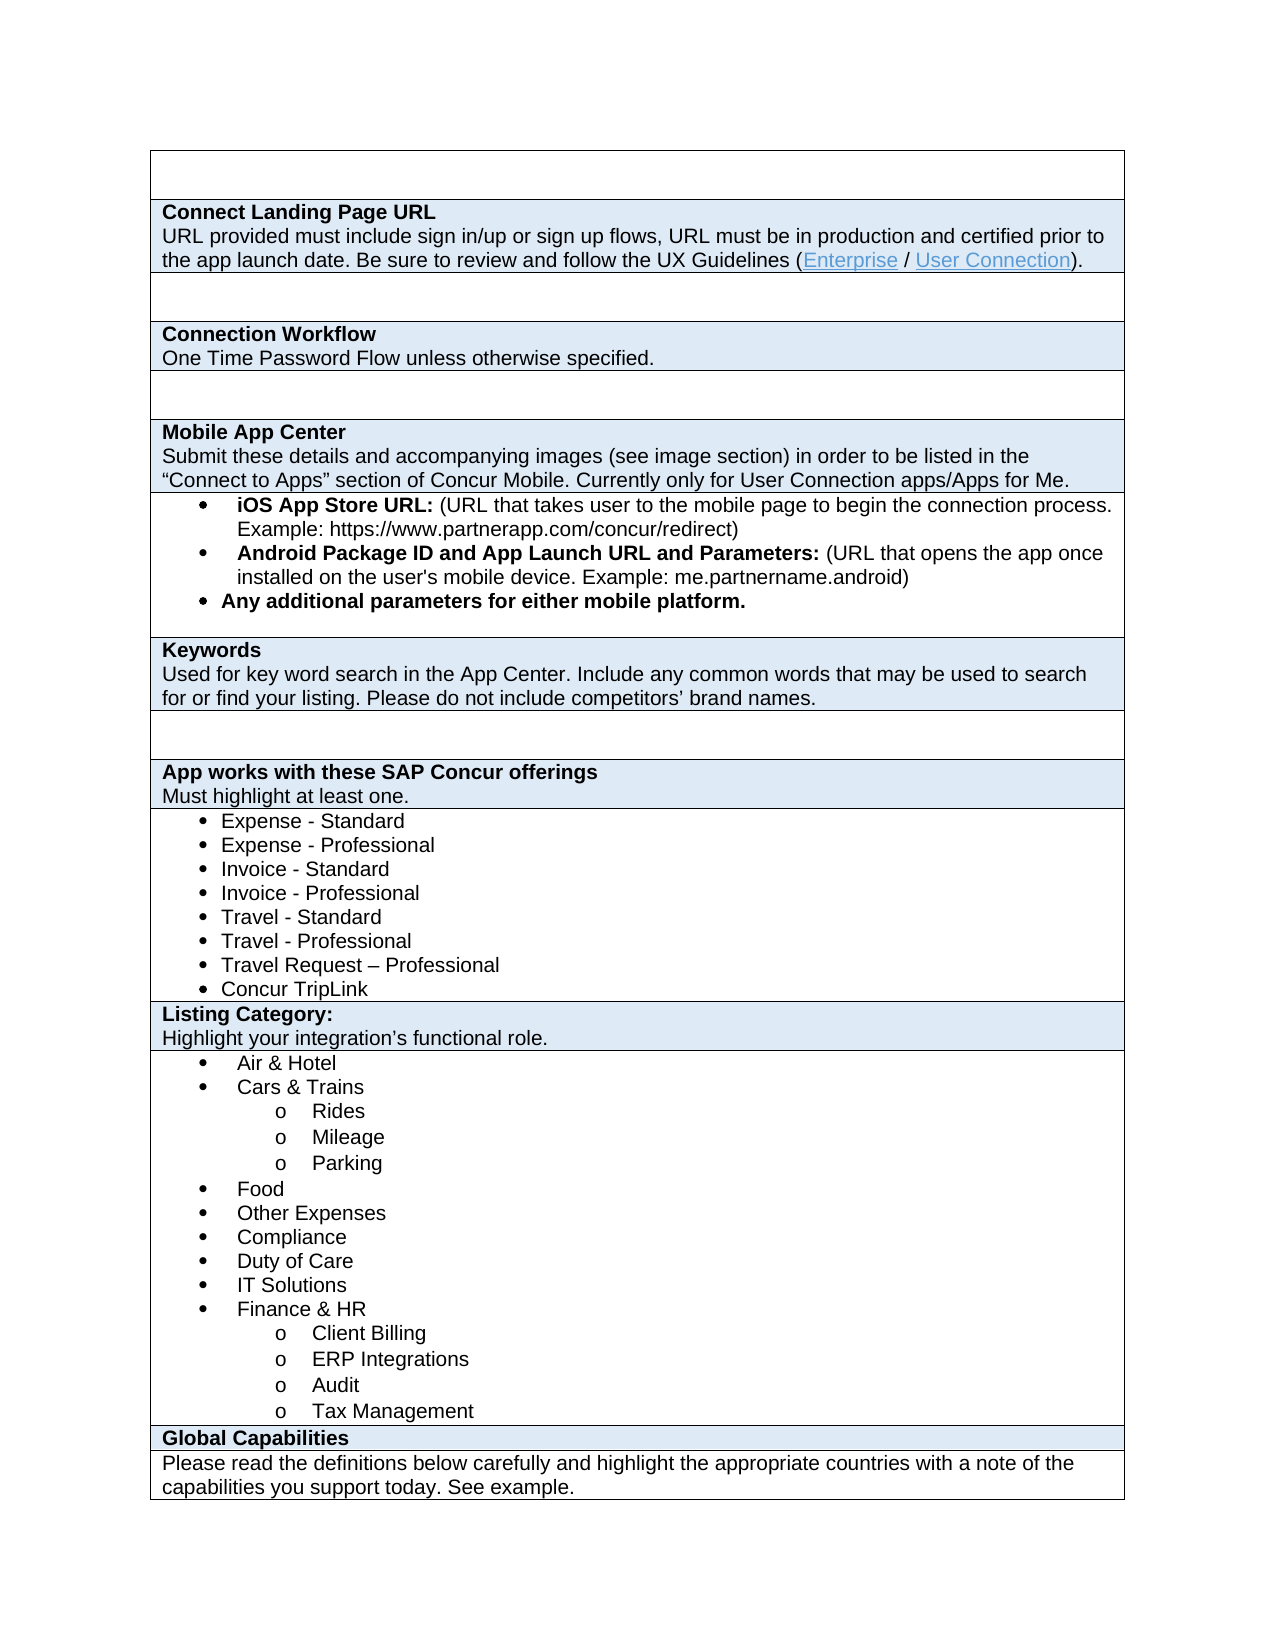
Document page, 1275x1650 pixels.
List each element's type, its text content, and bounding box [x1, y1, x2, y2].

table_cell Listing Category: Highlight your integration’s functional role. [151, 1002, 1124, 1050]
table_cell [151, 273, 1124, 321]
table_cell Global Capabilities [151, 1426, 1124, 1449]
table_cell iOS App Store URL: (URL that takes user to the mobile page to begin the connection process. Example: https://www.partnerapp.com/concur/redirect) Android Package ID and App Launch URL and Parameters: (URL that opens the app once installed on the user's mobile device. Example: me.partnername.android) Any additional parameters for either mobile platform. [151, 493, 1124, 637]
table_cell Air & Hotel Cars & Trains Rides Mileage Parking Food Other Expenses Compliance Duty of Care IT Solutions Finance & HR Client Billing ERP Integrations Audit Tax Management [151, 1051, 1124, 1424]
table_cell App works with these SAP Concur offerings Must highlight at least one. [151, 760, 1124, 808]
table_cell Mobile App Center Submit these details and accompanying images (see image section) in order to be listed in the “Connect to Apps” section of Concur Mobile. Currently only for User Connection apps/Apps for Me. [151, 420, 1124, 492]
table_cell Keywords Used for key word search in the App Center. Include any common words that may be used to search for or find your listing. Please do not include competitors’ brand names. [151, 638, 1124, 710]
table_cell Connection Workflow One Time Password Flow unless otherwise specified. [151, 322, 1124, 370]
table_cell [151, 371, 1124, 419]
table_cell [151, 711, 1124, 759]
table_cell Expense - Standard Expense - Professional Invoice - Standard Invoice - Professional Travel - Standard Travel - Professional Travel Request – Professional Concur TripLink [151, 809, 1124, 1001]
table_cell [151, 151, 1124, 199]
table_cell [151, 1451, 1124, 1498]
table_cell Connect Landing Page URL URL provided must include sign in/up or sign up flows, URL must be in production and certified prior to the app launch date. Be sure to review and follow the UX Guidelines (Enterprise / User Connection). [151, 200, 1124, 272]
